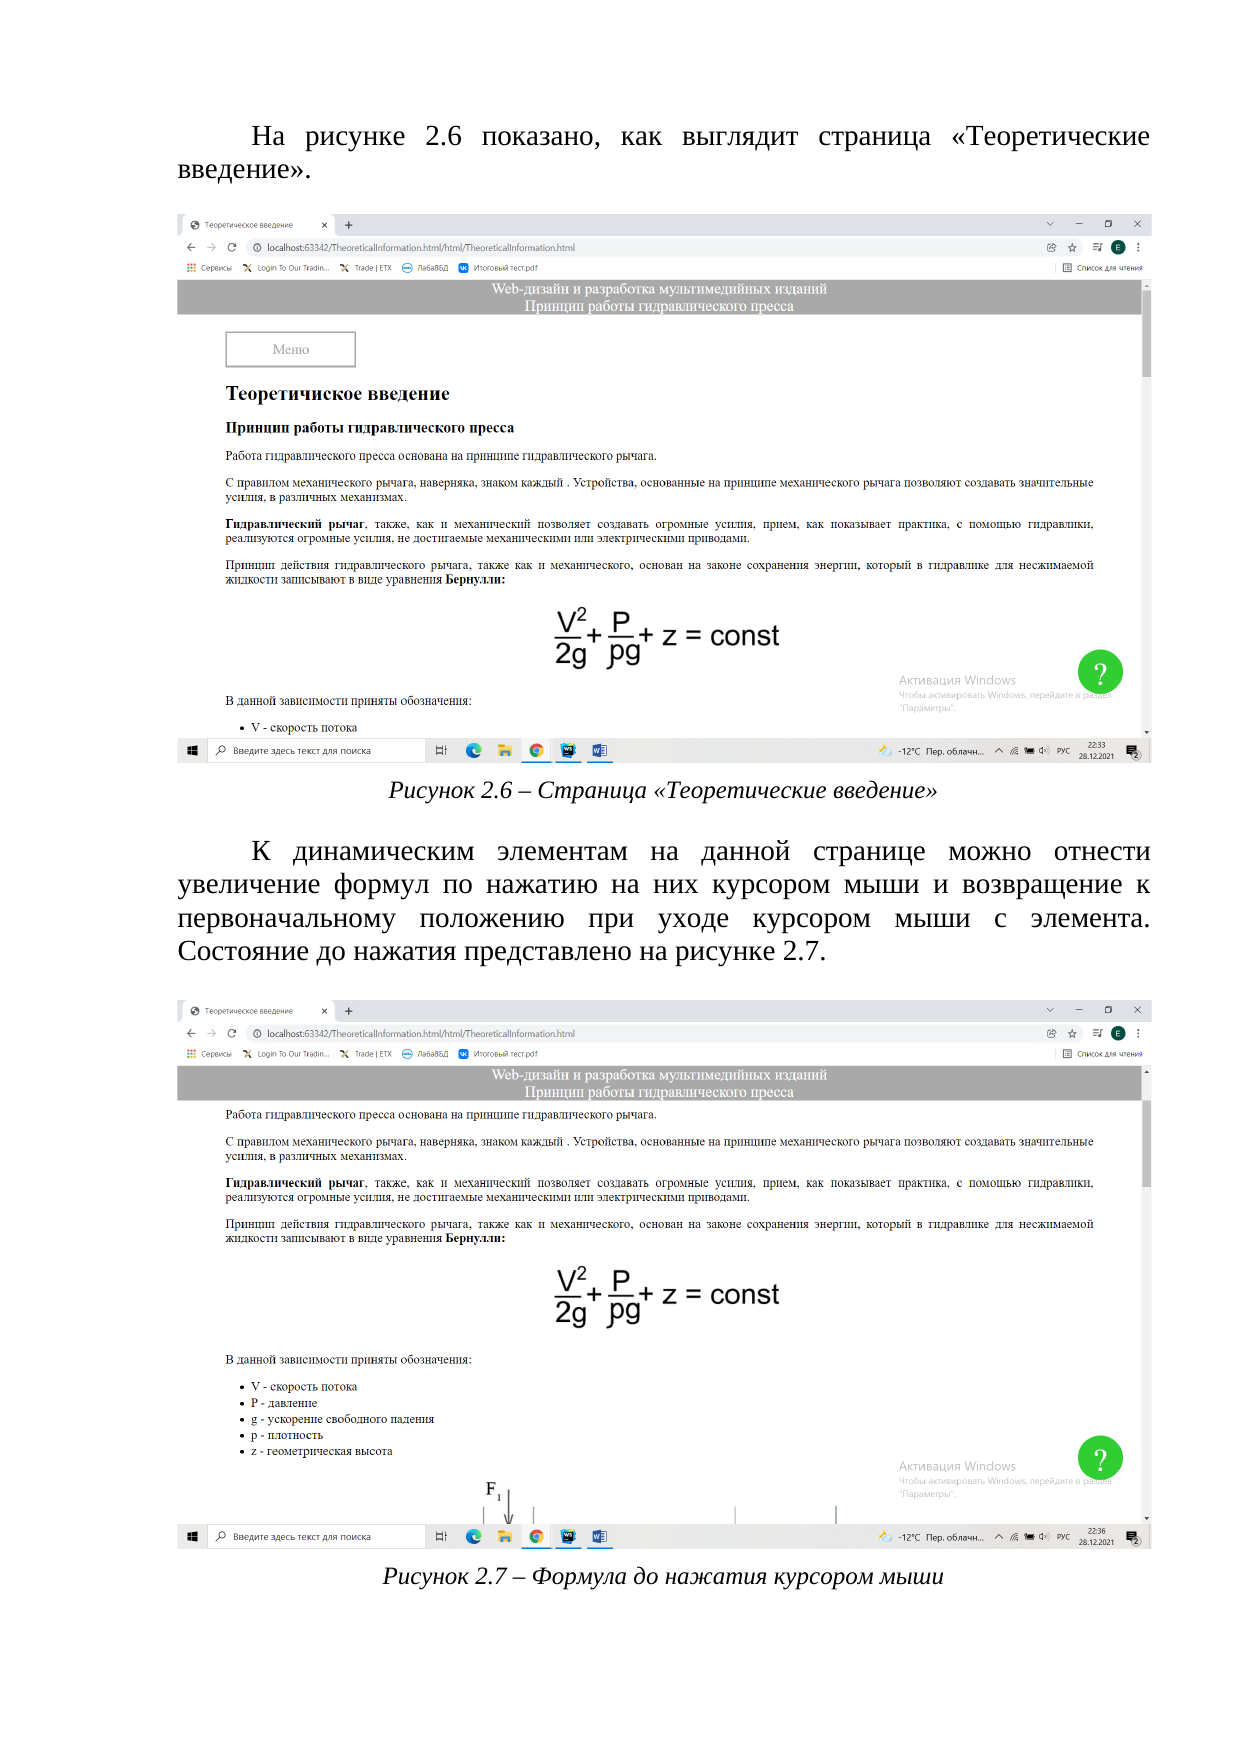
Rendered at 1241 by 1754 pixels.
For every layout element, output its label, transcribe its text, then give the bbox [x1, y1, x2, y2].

picture [177, 214, 1152, 763]
text На рисунке 2.6 показано, как выглядит страница «Теоретические введение». [177, 118, 1152, 185]
text Рисунок 2.7 – Формула до нажатия курсором мыши [177, 1561, 1152, 1590]
text К динамическим элементам на данной странице можно отнести увеличение формул по нажатию на них курсором мыши и возвращение к первоначальному положению при уходе курсором мыши с элемента. Состояние до нажатия представлено на рисунке 2.7. [177, 833, 1152, 967]
picture [177, 1000, 1152, 1549]
text Рисунок 2.6 – Страница «Теоретические введение» [177, 775, 1152, 804]
